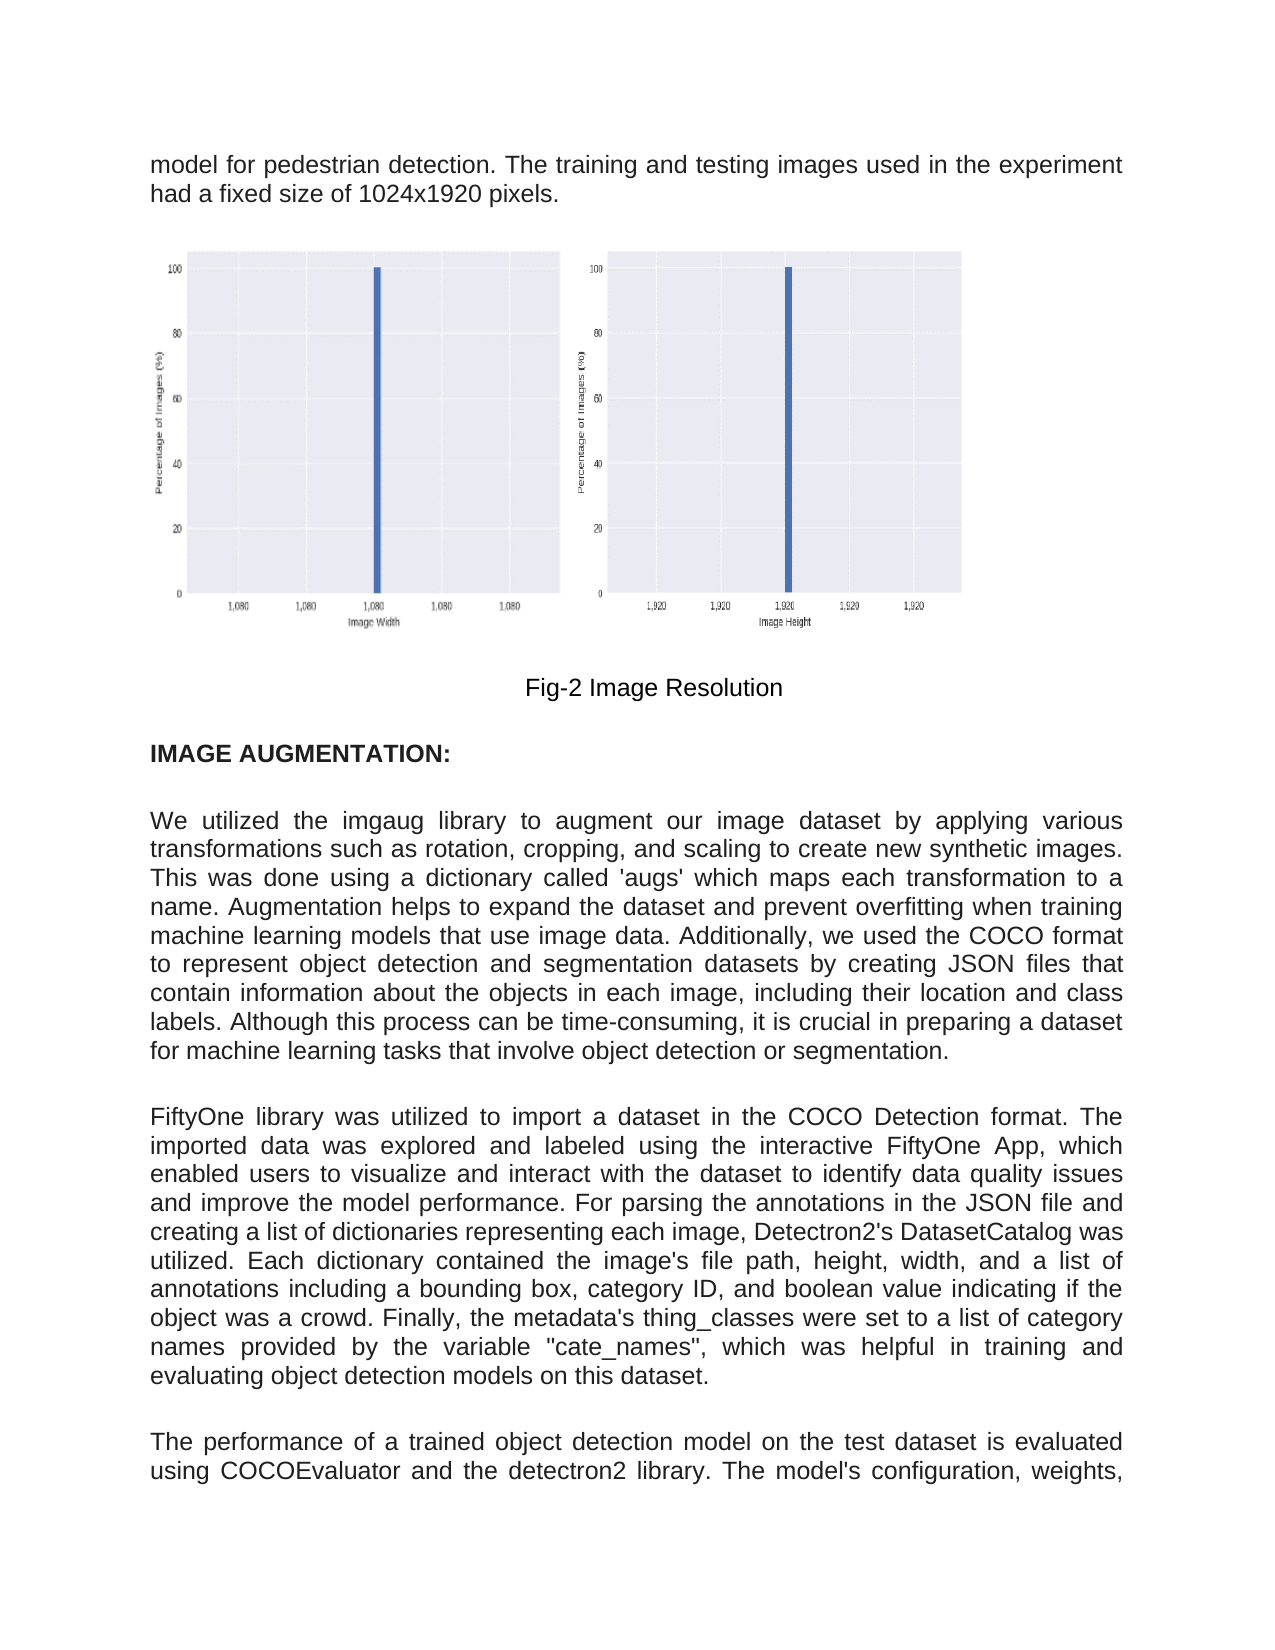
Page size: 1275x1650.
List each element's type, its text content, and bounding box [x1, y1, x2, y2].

text We utilized the imgaug library to augment our image dataset by applying various transformations such as rotation, cropping, and scaling to create new synthetic images. This was done using a dictionary called 'augs' which maps each transformation to a name. Augmentation helps to expand the dataset and prevent overfitting when training machine learning models that use image data. Additionally, we used the COCO format to represent object detection and segmentation datasets by creating JSON files that contain information about the objects in each image, including their location and class labels. Although this process can be time-consuming, it is crucial in preparing a dataset for machine learning tasks that involve object detection or segmentation. [150, 806, 1125, 1064]
text IMAGE AUGMENTATION: [150, 739, 1125, 768]
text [150, 1427, 1125, 1484]
text Fig-2 Image Resolution [450, 673, 1125, 702]
text FiftyOne library was utilized to import a dataset in the COCO Detection format. The imported data was explored and labeled using the interactive FiftyOne App, which enabled users to visualize and interact with the dataset to identify data quality issues and improve the model performance. For parsing the annotations in the JSON file and creating a list of dictionaries representing each image, Detectron2's DatasetCatalog was utilized. Each dictionary contained the image's file path, height, width, and a list of annotations including a bounding box, category ID, and boolean value indicating if the object was a crowd. Finally, the metadata's thing_classes were set to a list of category names provided by the variable "cate_names", which was helpful in training and evaluating object detection models on this dataset. [150, 1102, 1125, 1389]
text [150, 150, 1125, 207]
picture [572, 245, 967, 636]
picture [150, 245, 566, 636]
